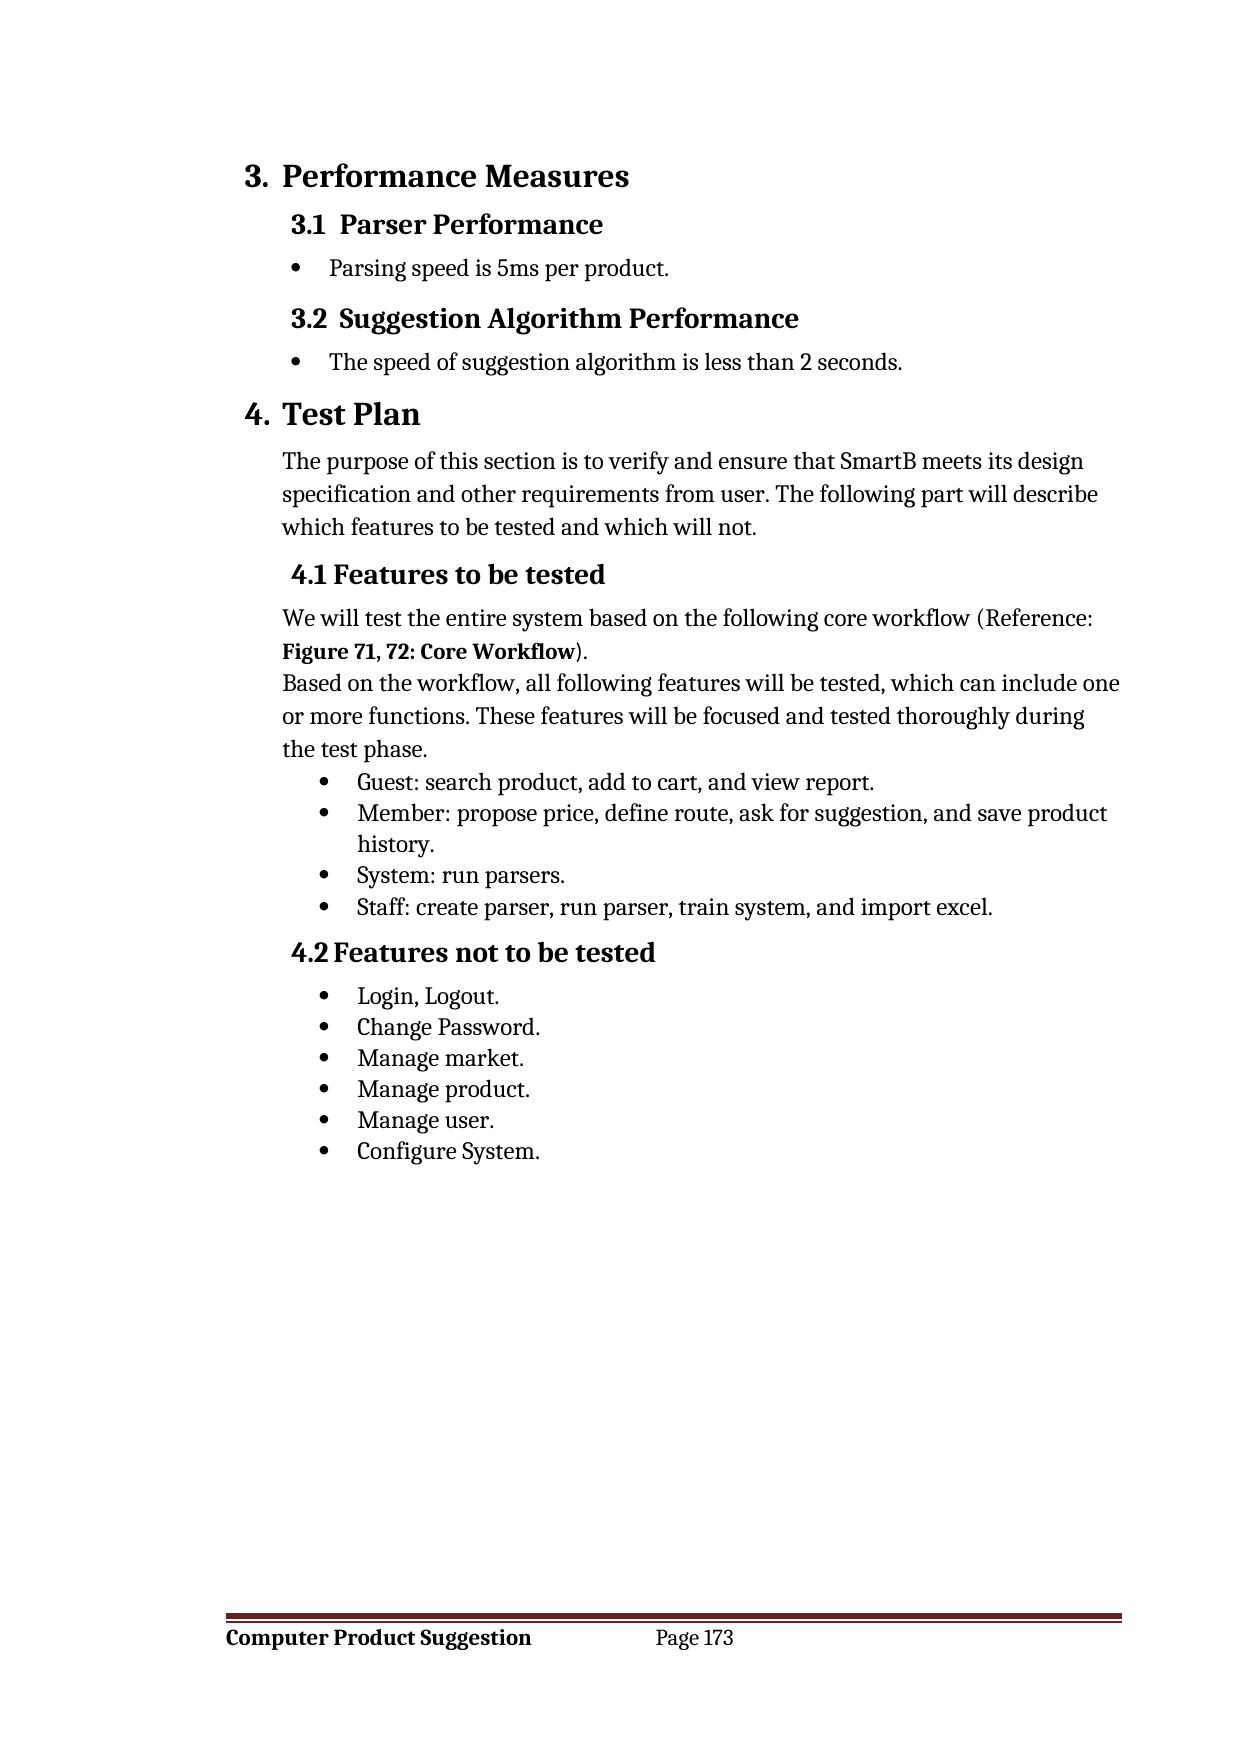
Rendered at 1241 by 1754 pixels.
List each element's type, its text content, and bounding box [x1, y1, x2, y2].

list Manage market. [319, 1044, 1122, 1073]
subtitle Test Plan [244, 396, 1122, 434]
list Manage user. [319, 1106, 1122, 1135]
list The speed of suggestion algorithm is less than 2 seconds. [291, 348, 1122, 377]
text We will test the entire system based on the following core workflow (Reference: Figure 71, 72: Core Workflow). [282, 604, 1122, 665]
list Parsing speed is 5ms per product. [291, 254, 1122, 283]
subtitle Performance Measures [244, 157, 1122, 196]
subtitle Features to be tested [291, 558, 1122, 592]
text Based on the workflow, all following features will be tested, which can include one or more functions. These features will be focused and tested thoroughly during the test phase. [282, 669, 1122, 764]
list Configure System. [319, 1137, 1122, 1166]
list Login, Logout. [319, 982, 1122, 1011]
subtitle Suggestion Algorithm Performance [291, 302, 1122, 336]
text The purpose of this section is to verify and ensure that SmartB meets its design specification and other requirements from user. The following part will describe which features to be tested and which will not. [282, 447, 1122, 541]
list Manage product. [319, 1075, 1122, 1104]
list Staff: create parser, run parser, train system, and import excel. [319, 892, 1122, 921]
subtitle Parser Performance [291, 208, 1122, 242]
list System: run parsers. [319, 861, 1122, 890]
subtitle Features not to be tested [291, 936, 1122, 969]
list Change Password. [319, 1013, 1122, 1042]
list Guest: search product, add to cart, and view report. [319, 768, 1122, 797]
list Member: propose price, define route, ask for suggestion, and save product history. [319, 799, 1122, 859]
